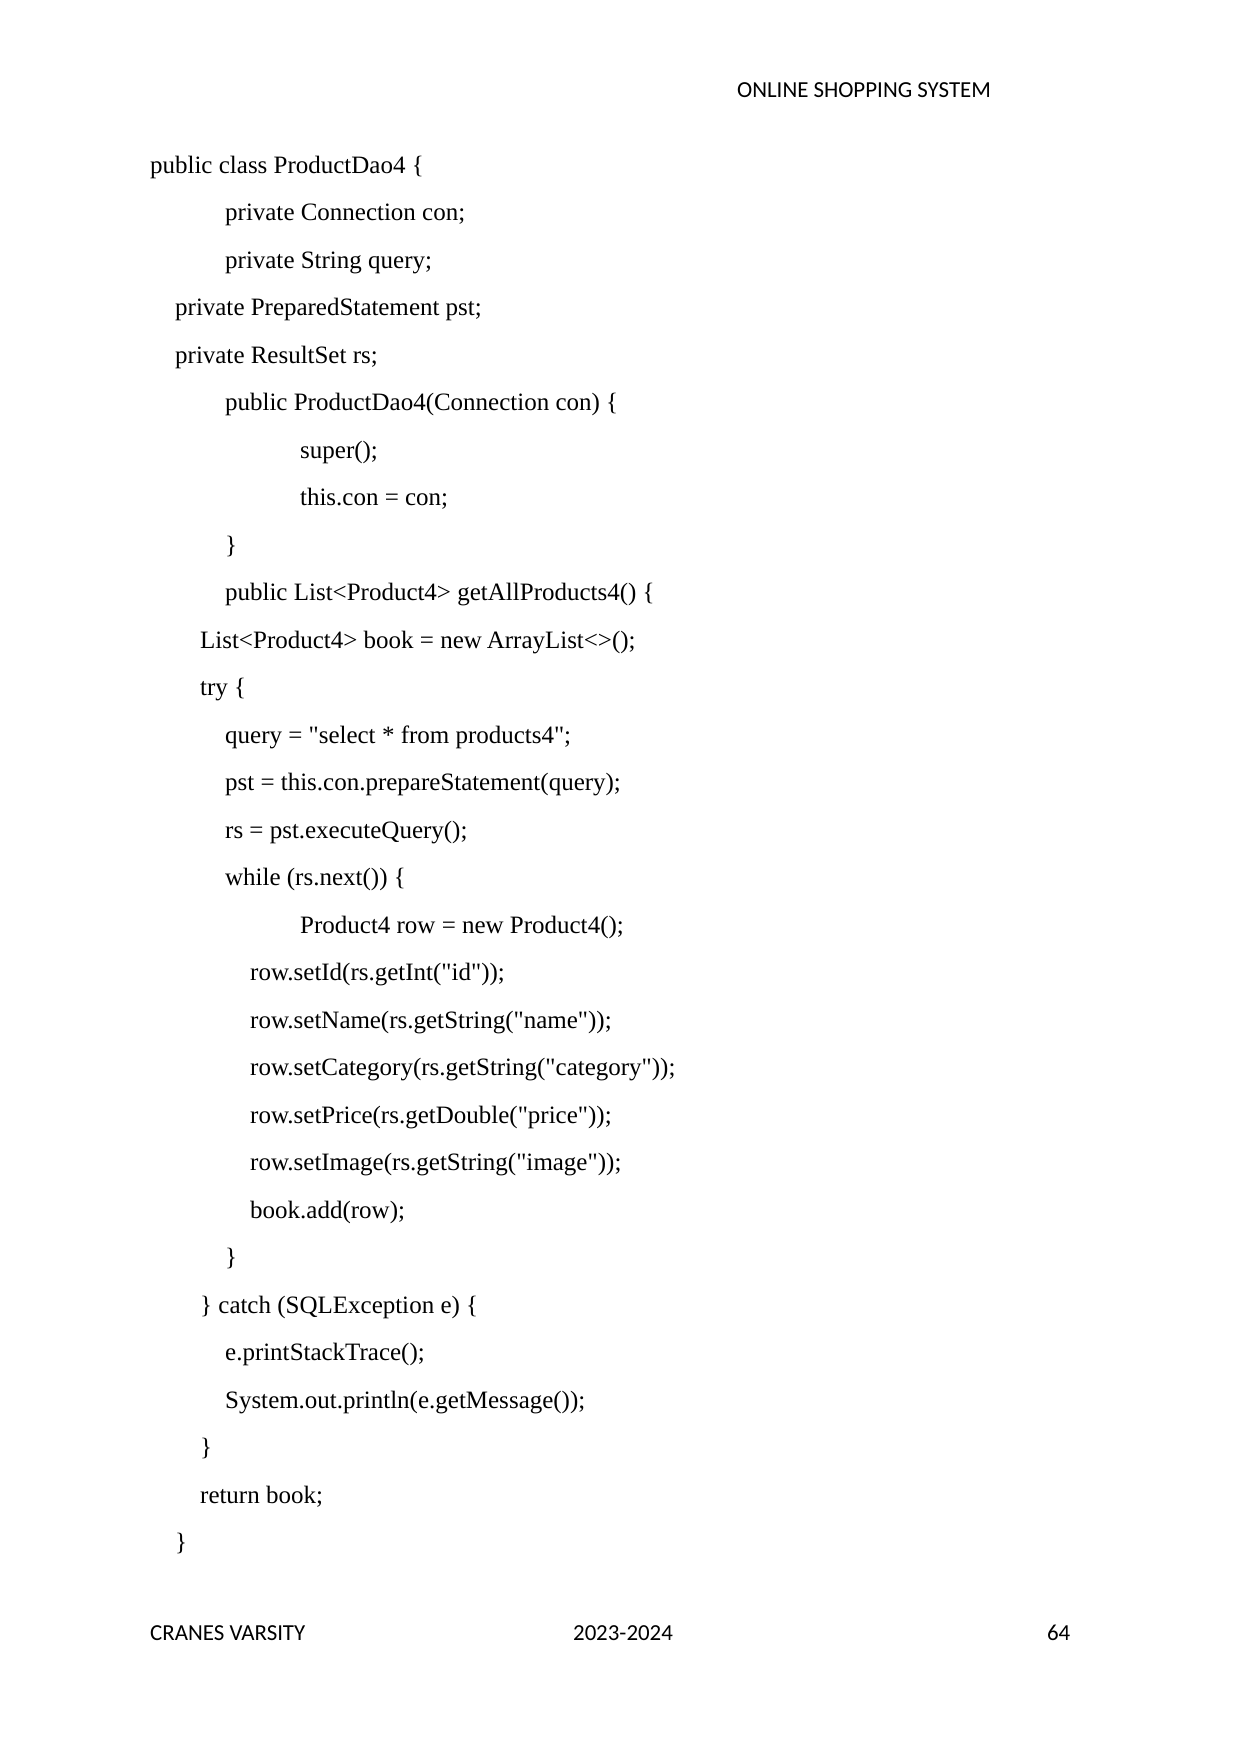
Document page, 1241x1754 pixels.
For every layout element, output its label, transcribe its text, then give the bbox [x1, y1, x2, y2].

text } [150, 1432, 1098, 1461]
text System.out.println(e.getMessage()); [150, 1385, 1098, 1414]
text private ResultSet rs; [150, 340, 1098, 369]
text public ProductDao4(Connection con) { [150, 387, 1098, 416]
text row.setName(rs.getString("name")); [150, 1005, 1098, 1034]
text public List<Product4> getAllProducts4() { [150, 577, 1098, 606]
text } [150, 1242, 1098, 1271]
text public class ProductDao4 { [150, 150, 1098, 179]
text private Connection con; [150, 197, 1098, 226]
text private String query; [150, 245, 1098, 274]
text row.setPrice(rs.getDouble("price")); [150, 1100, 1098, 1129]
text book.add(row); [150, 1195, 1098, 1224]
text rs = pst.executeQuery(); [150, 815, 1098, 844]
text query = "select * from products4"; [150, 720, 1098, 749]
text } [150, 530, 1098, 559]
text row.setImage(rs.getString("image")); [150, 1147, 1098, 1176]
text private PreparedStatement pst; [150, 292, 1098, 321]
text List<Product4> book = new ArrayList<>(); [150, 625, 1098, 654]
text while (rs.next()) { [150, 862, 1098, 891]
text } [150, 1527, 1098, 1556]
text } catch (SQLException e) { [150, 1290, 1098, 1319]
text Product4 row = new Product4(); [150, 910, 1098, 939]
text try { [150, 672, 1098, 701]
text e.printStackTrace(); [150, 1337, 1098, 1366]
text row.setCategory(rs.getString("category")); [150, 1052, 1098, 1081]
text super(); [150, 435, 1098, 464]
text this.con = con; [150, 482, 1098, 511]
text pst = this.con.prepareStatement(query); [150, 767, 1098, 796]
text row.setId(rs.getInt("id")); [150, 957, 1098, 986]
text return book; [150, 1480, 1098, 1509]
